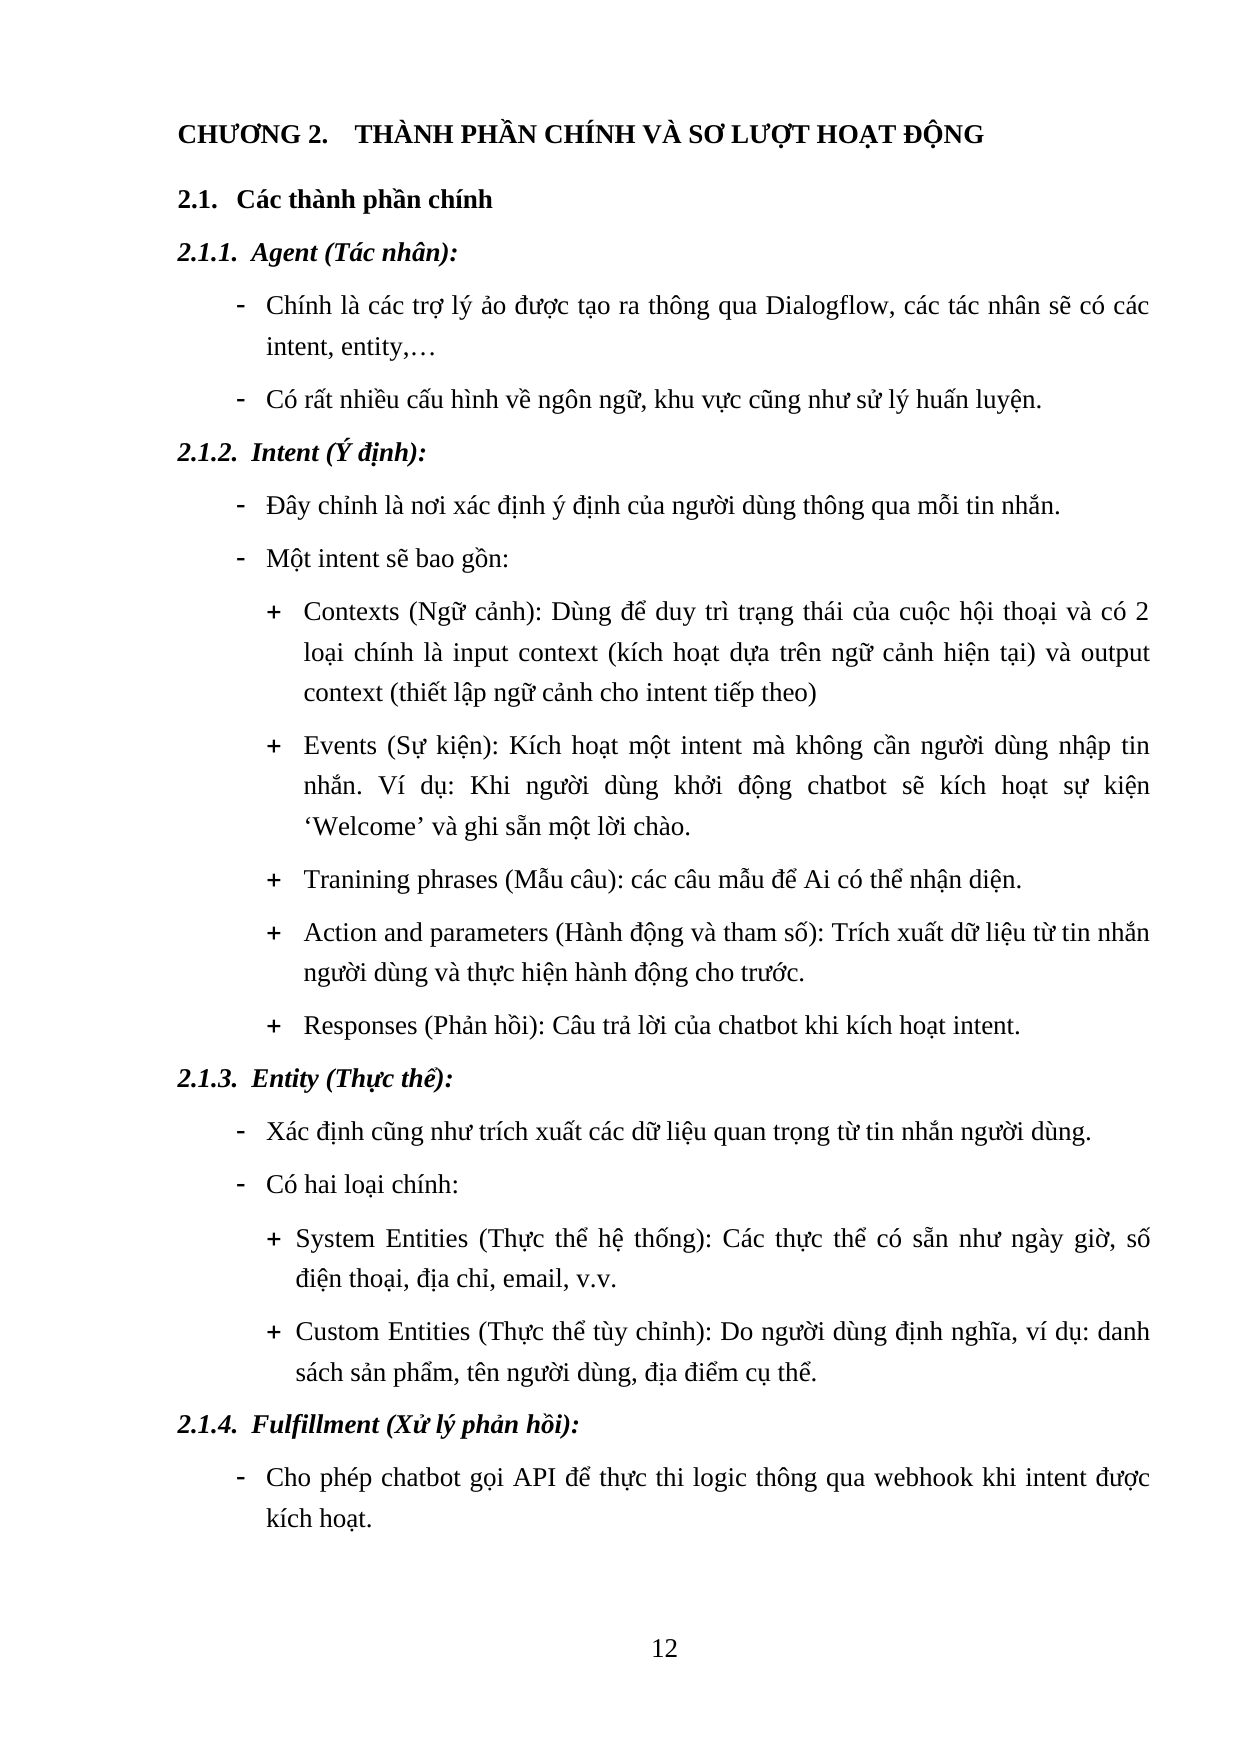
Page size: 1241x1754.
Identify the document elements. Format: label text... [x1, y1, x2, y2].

text Có hai loại chính: [236, 1168, 1152, 1200]
subtitle Các thành phần chính [177, 183, 1152, 215]
text Tranining phrases (Mẫu câu): các câu mẫu để Ai có thể nhận diện. [266, 863, 1152, 894]
text Cho phép chatbot gọi API để thực thi logic thông qua webhook khi intent được kích hoạt. [236, 1461, 1152, 1533]
text Một intent sẽ bao gồn: [236, 542, 1152, 573]
text Xác định cũng như trích xuất các dữ liệu quan trọng từ tin nhắn người dùng. [236, 1115, 1152, 1147]
subtitle Entity (Thực thể): [177, 1062, 1152, 1094]
text Contexts (Ngữ cảnh): Dùng để duy trì trạng thái của cuộc hội thoại và có 2 loại chính là input context (kích hoạt dựa trên ngữ cảnh hiện tại) và output context (thiết lập ngữ cảnh cho intent tiếp theo) [266, 595, 1152, 707]
text Đây chỉnh là nơi xác định ý định của người dùng thông qua mỗi tin nhắn. [236, 489, 1152, 520]
text Events (Sự kiện): Kích hoạt một intent mà không cần người dùng nhập tin nhắn. Ví dụ: Khi người dùng khởi động chatbot sẽ kích hoạt sự kiện ‘Welcome’ và ghi sẵn một lời chào. [266, 729, 1152, 841]
text Action and parameters (Hành động và tham số): Trích xuất dữ liệu từ tin nhắn người dùng và thực hiện hành động cho trước. [266, 916, 1152, 988]
subtitle Fulfillment (Xử lý phản hồi): [177, 1408, 1152, 1440]
subtitle THÀNH PHẦN CHÍNH VÀ SƠ LƯỢT HOẠT ĐỘNG [177, 118, 1152, 149]
text Chính là các trợ lý ảo được tạo ra thông qua Dialogflow, các tác nhân sẽ có các intent, entity,… [236, 289, 1152, 361]
text Có rất nhiều cấu hình về ngôn ngữ, khu vực cũng như sử lý huấn luyện. [236, 383, 1152, 414]
subtitle Agent (Tác nhân): [177, 236, 1152, 268]
text System Entities (Thực thể hệ thống): Các thực thể có sẵn như ngày giờ, số điện thoại, địa chỉ, email, v.v. [266, 1222, 1152, 1293]
text Custom Entities (Thực thể tùy chỉnh): Do người dùng định nghĩa, ví dụ: danh sách sản phẩm, tên người dùng, địa điểm cụ thể. [266, 1315, 1152, 1387]
subtitle Intent (Ý định): [177, 436, 1152, 467]
text Responses (Phản hồi): Câu trả lời của chatbot khi kích hoạt intent. [266, 1009, 1152, 1041]
